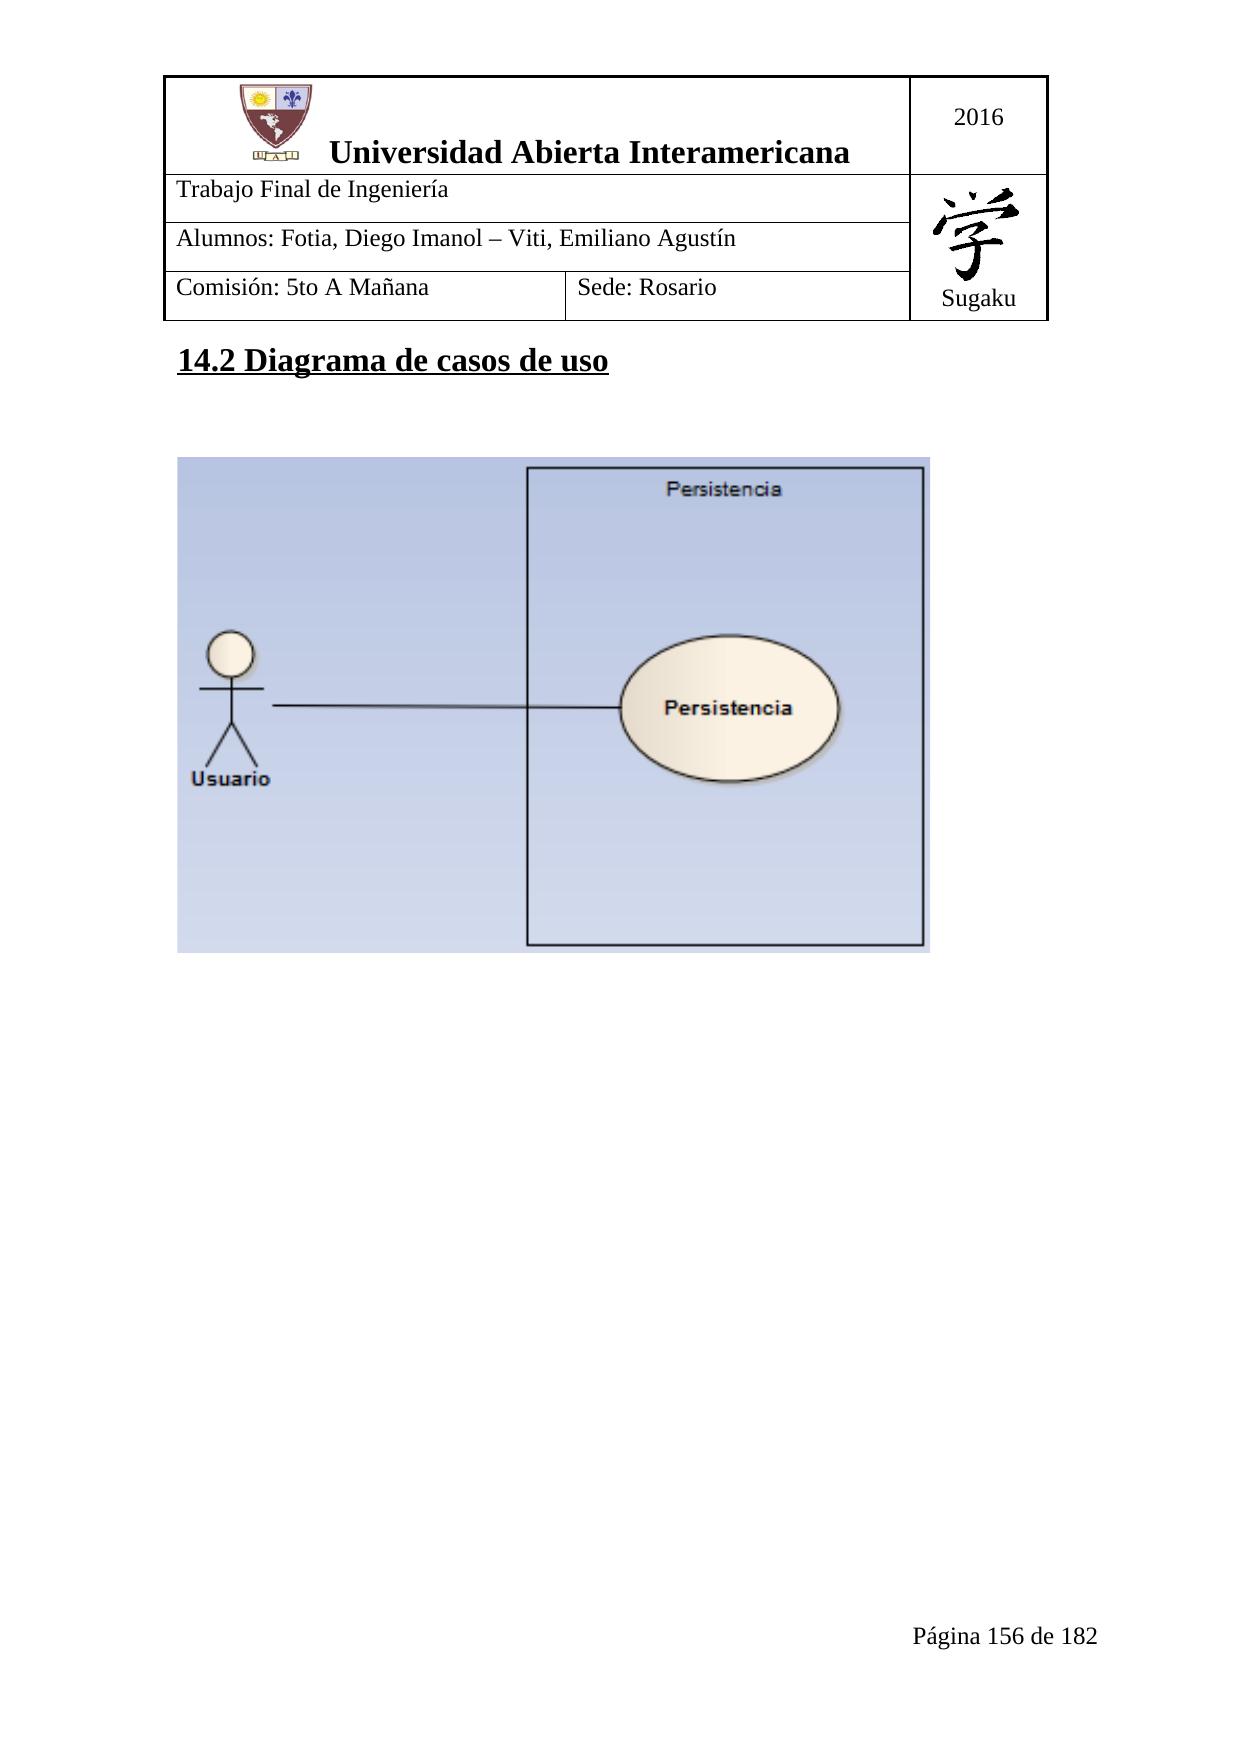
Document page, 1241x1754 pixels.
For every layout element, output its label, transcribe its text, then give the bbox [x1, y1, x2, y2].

picture [927, 181, 1030, 284]
subtitle 14.2 Diagrama de casos de uso [177, 148, 1063, 378]
picture [223, 78, 329, 164]
picture [177, 457, 931, 953]
